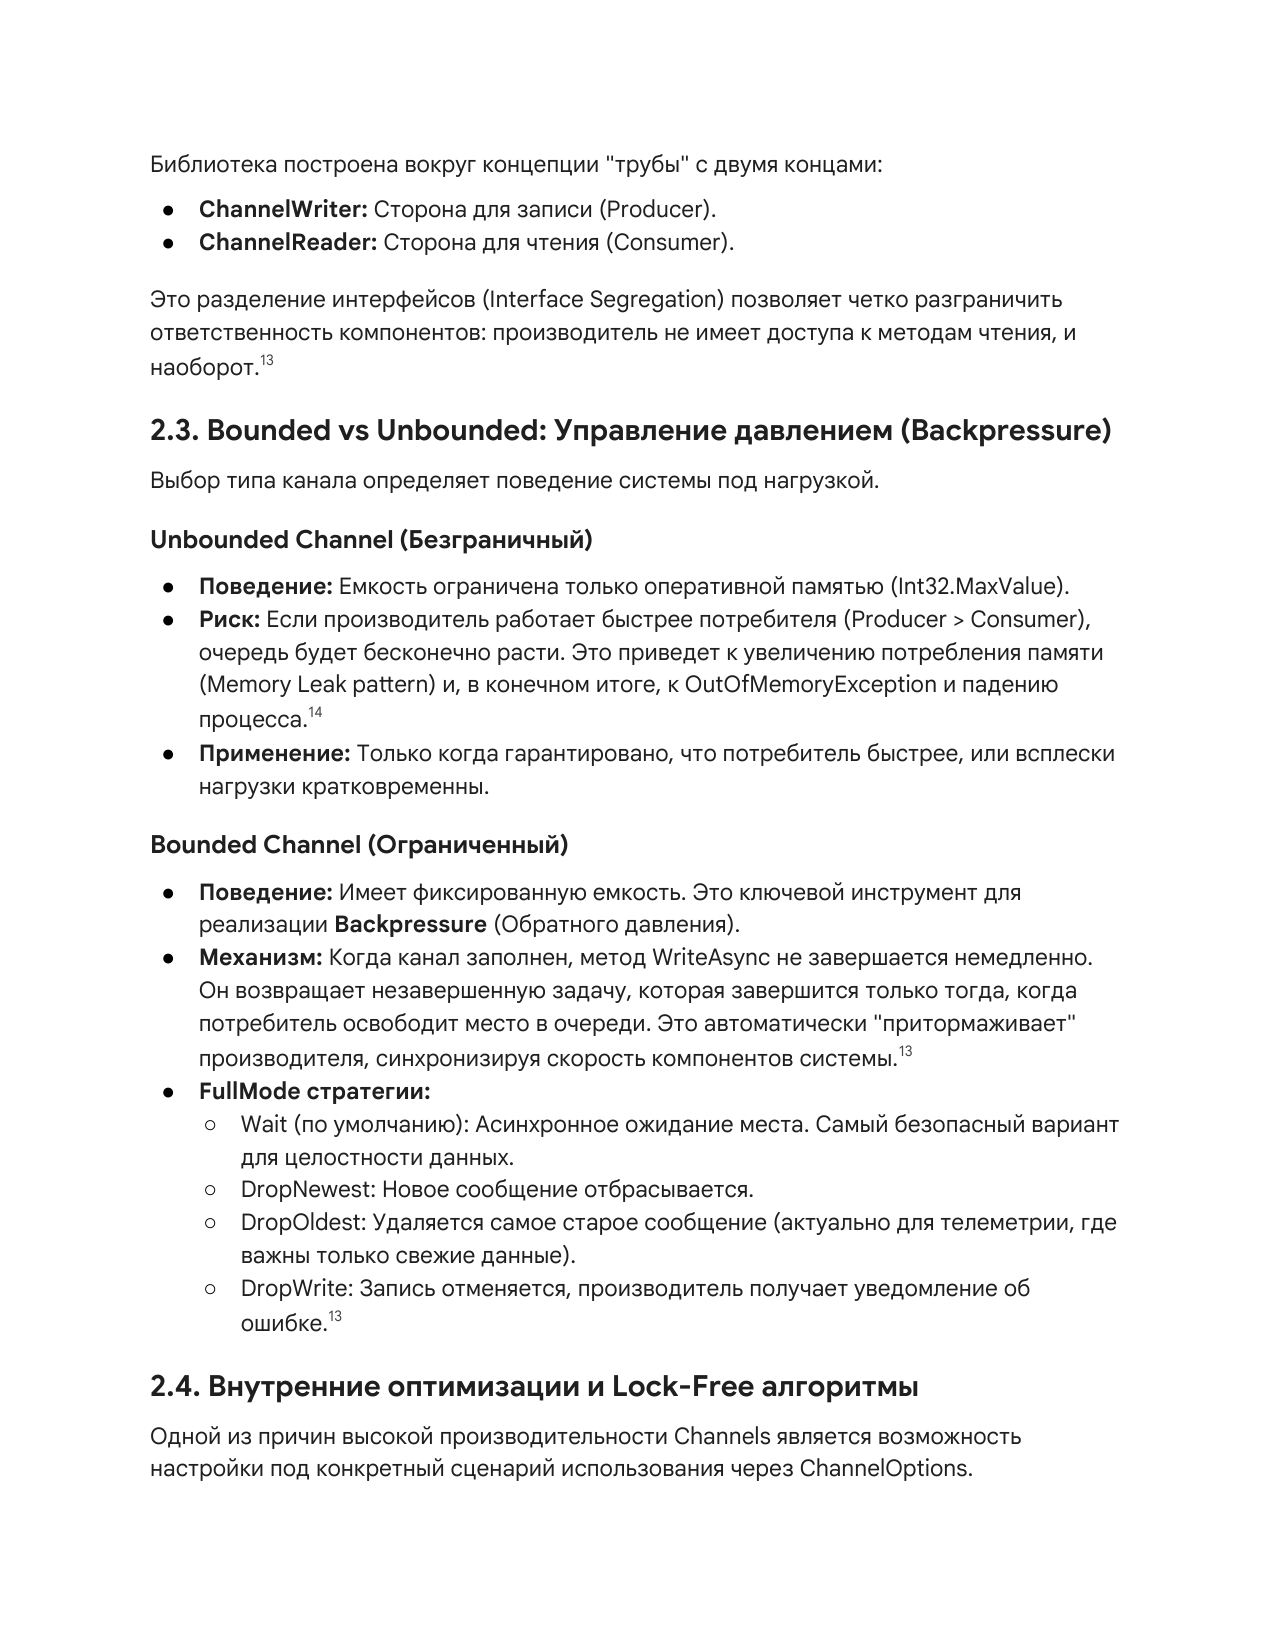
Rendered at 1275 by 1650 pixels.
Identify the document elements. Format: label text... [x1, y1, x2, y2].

list FullMode стратегии: [161, 1078, 1125, 1106]
list DropOldest: Удаляется самое старое сообщение (актуально для телеметрии, где важны только свежие данные). [203, 1208, 1125, 1270]
list Механизм: Когда канал заполнен, метод WriteAsync не завершается немедленно. Он возвращает незавершенную задачу, которая завершится только тогда, когда потребитель освободит место в очереди. Это автоматически "притормаживает" производителя, синхронизируя скорость компонентов системы.13 [161, 943, 1125, 1073]
list ChannelReader: Сторона для чтения (Consumer). [161, 228, 1125, 257]
list Wait (по умолчанию): Асинхронное ожидание места. Самый безопасный вариант для целостности данных. [203, 1110, 1125, 1172]
list ChannelWriter: Сторона для записи (Producer). [161, 195, 1125, 224]
subtitle 2.3. Bounded vs Unbounded: Управление давлением (Backpressure) [150, 412, 1125, 449]
text Одной из причин высокой производительности Channels является возможность настройки под конкретный сценарий использования через ChannelOptions. [150, 1422, 1125, 1483]
list Поведение: Емкость ограничена только оперативной памятью (Int32.MaxValue). [161, 572, 1125, 601]
subtitle Unbounded Channel (Безграничный) [150, 524, 1125, 555]
list Риск: Если производитель работает быстрее потребителя (Producer > Consumer), очередь будет бесконечно расти. Это приведет к увеличению потребления памяти (Memory Leak pattern) и, в конечном итоге, к OutOfMemoryException и падению процесса.14 [161, 605, 1125, 735]
list Применение: Только когда гарантировано, что потребитель быстрее, или всплески нагрузки кратковременны. [161, 739, 1125, 801]
text Это разделение интерфейсов (Interface Segregation) позволяет четко разграничить ответственность компонентов: производитель не имеет доступа к методам чтения, и наоборот.13 [150, 286, 1125, 383]
text Выбор типа канала определяет поведение системы под нагрузкой. [150, 466, 1125, 495]
text Библиотека построена вокруг концепции "трубы" с двумя концами: [150, 150, 1125, 179]
subtitle 2.4. Внутренние оптимизации и Lock-Free алгоритмы [150, 1368, 1125, 1404]
list Поведение: Имеет фиксированную емкость. Это ключевой инструмент для реализации Backpressure (Обратного давления). [161, 878, 1125, 939]
subtitle Bounded Channel (Ограниченный) [150, 830, 1125, 861]
list DropWrite: Запись отменяется, производитель получает уведомление об ошибке.13 [203, 1274, 1125, 1338]
list DropNewest: Новое сообщение отбрасывается. [203, 1176, 1125, 1204]
